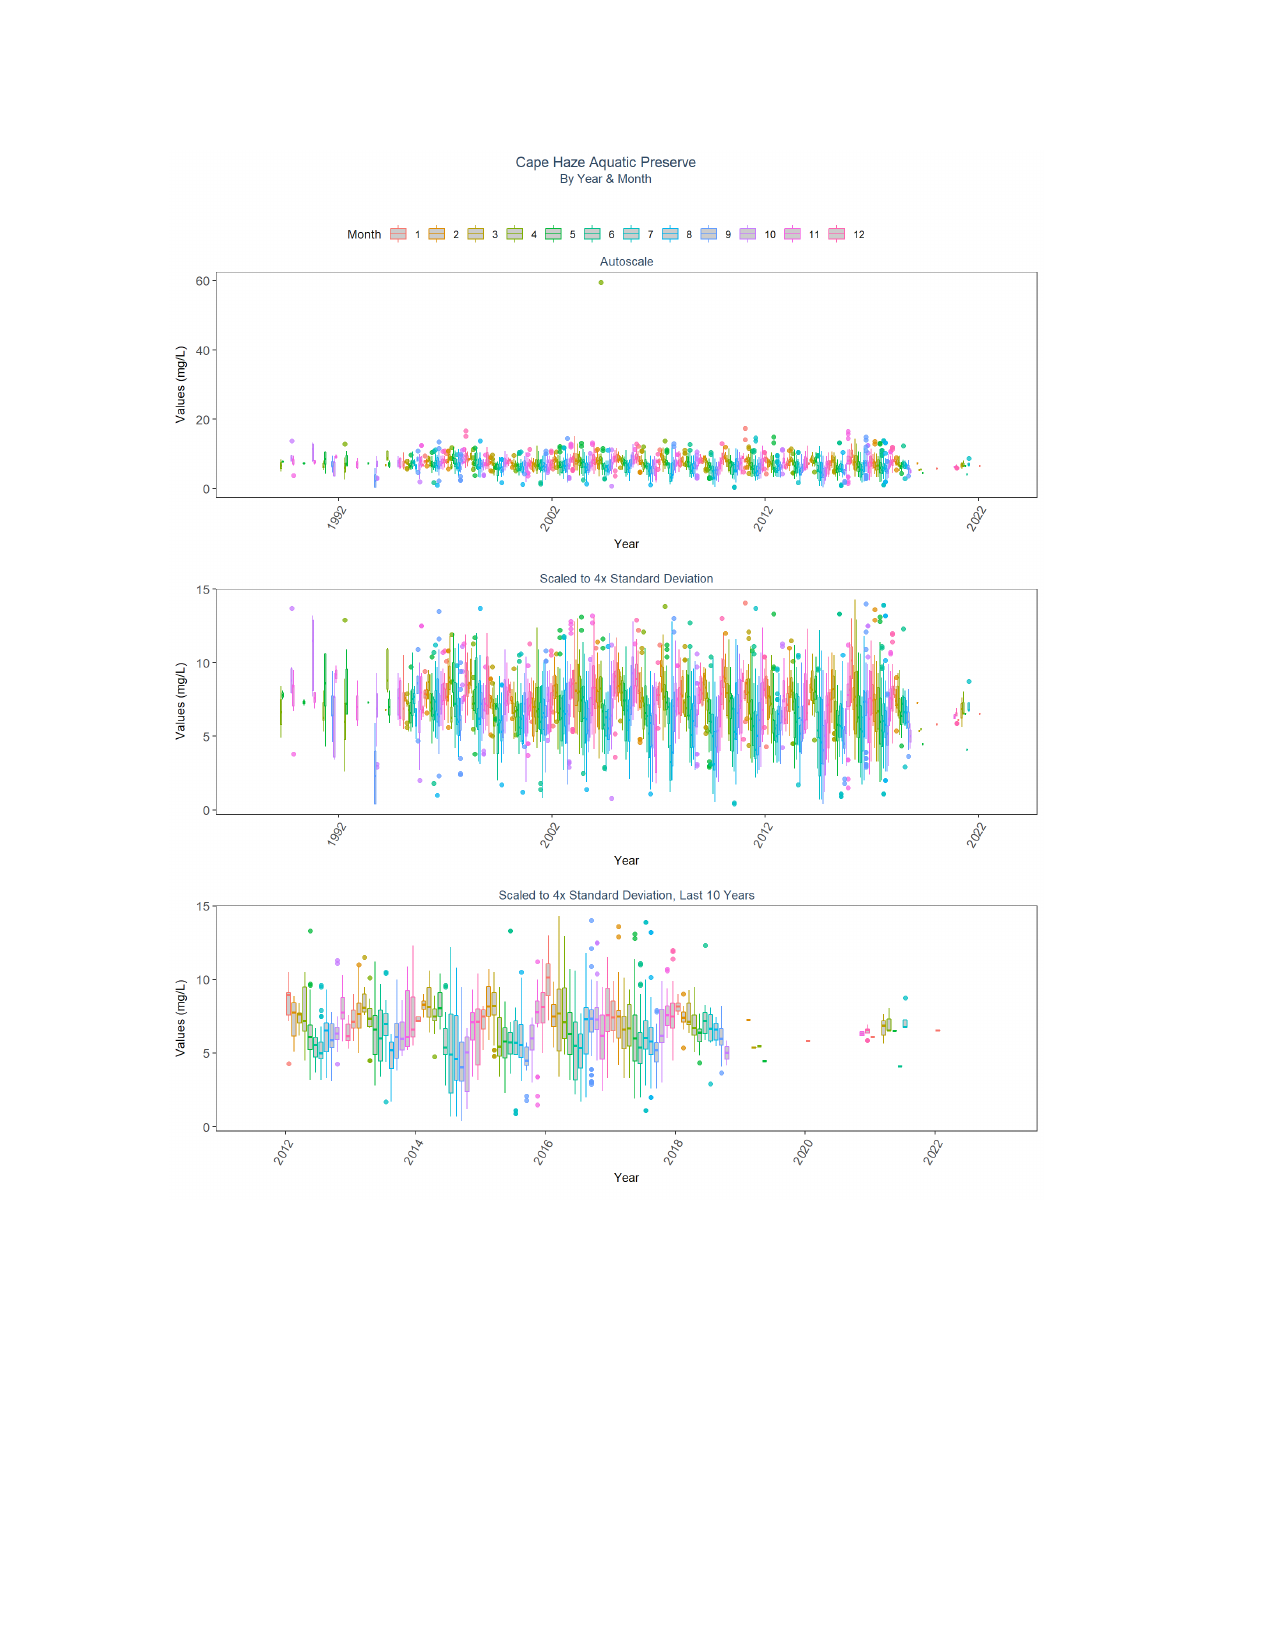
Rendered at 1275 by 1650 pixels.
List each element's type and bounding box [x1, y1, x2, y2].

picture [168, 150, 1044, 1200]
